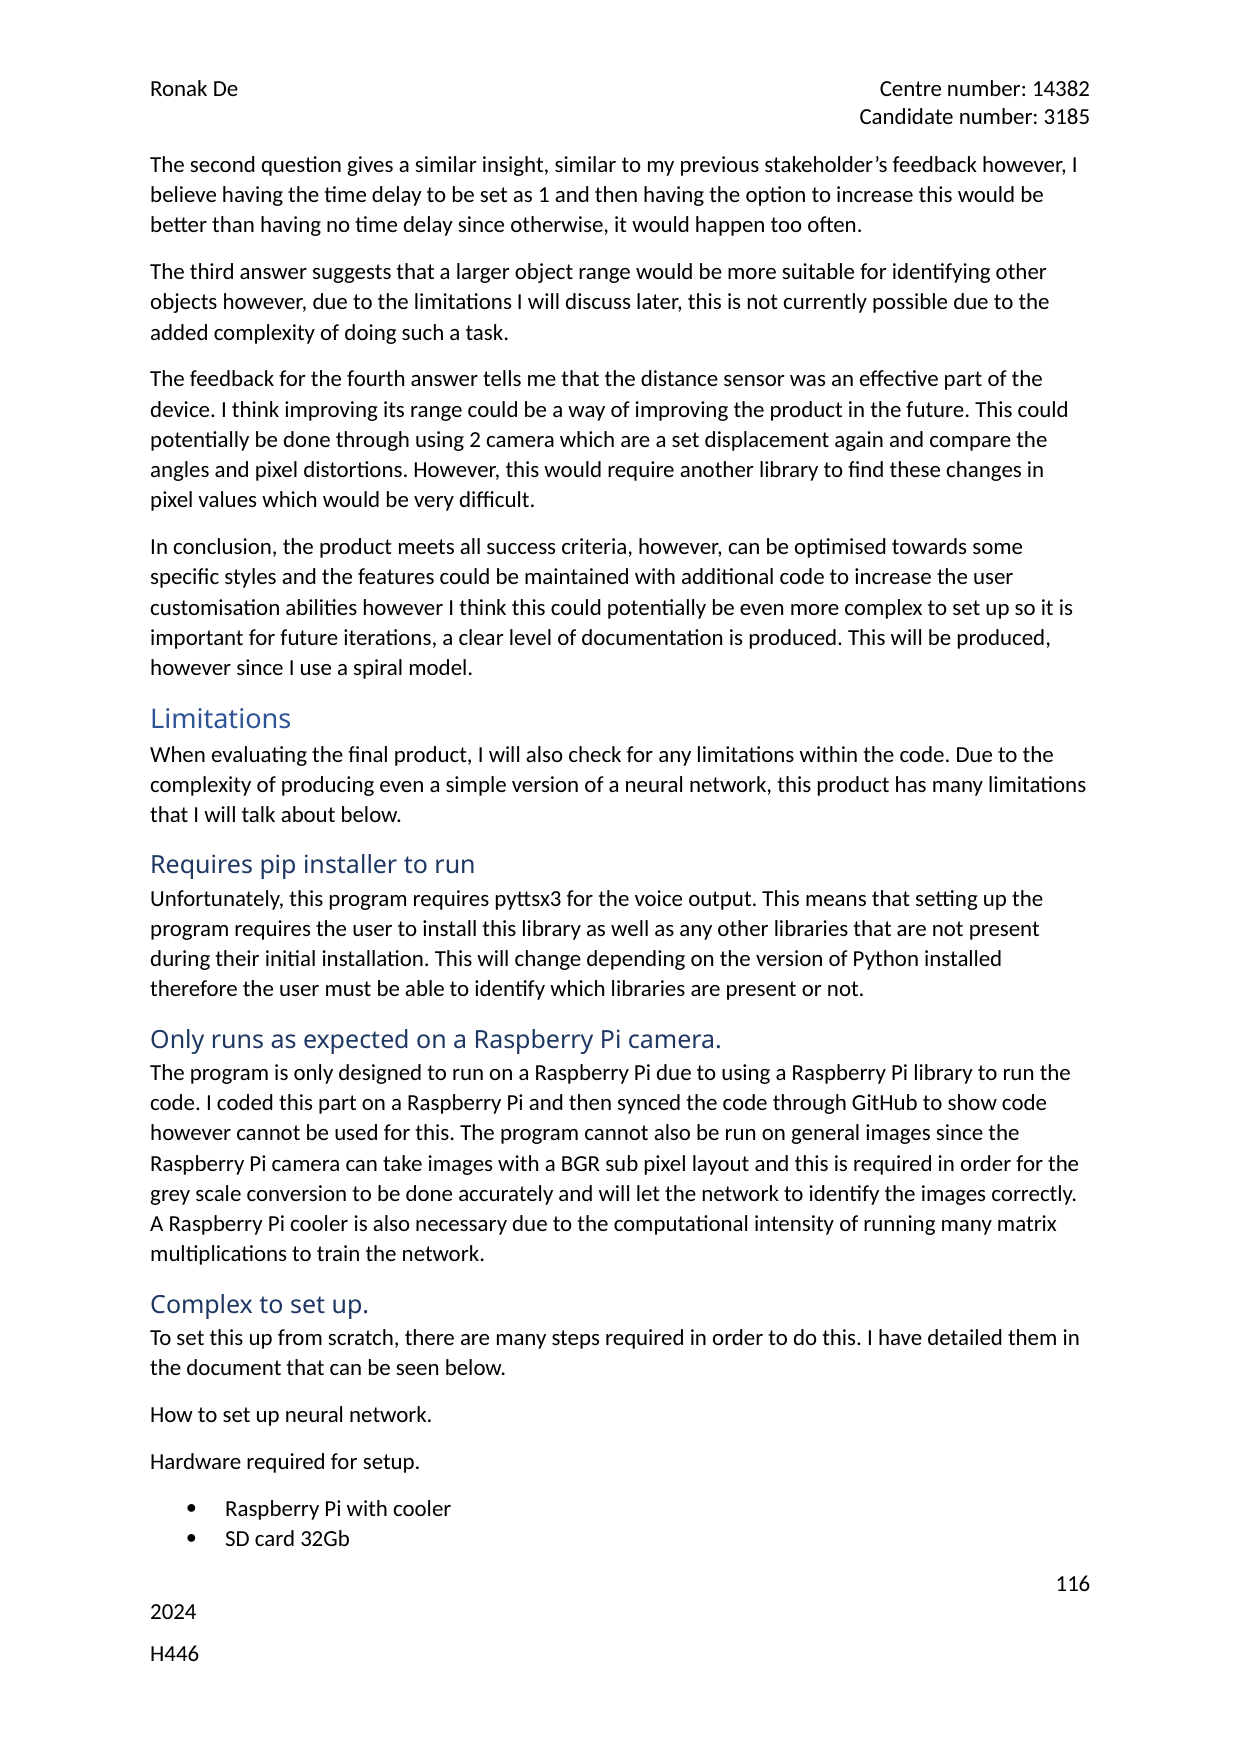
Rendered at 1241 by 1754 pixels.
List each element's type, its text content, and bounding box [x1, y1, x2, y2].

text To set this up from scratch, there are many steps required in order to do this. I have detailed them in the document that can be seen below. [150, 1323, 1090, 1381]
subtitle Only runs as expected on a Raspberry Pi camera. [150, 1021, 1090, 1055]
subtitle Limitations [150, 700, 1090, 737]
list SD card 32Gb [187, 1524, 1090, 1552]
subtitle Complex to set up. [150, 1286, 1090, 1320]
text In conclusion, the product meets all success criteria, however, can be optimised towards some specific styles and the features could be maintained with additional code to increase the user customisation abilities however I think this could potentially be even more complex to set up so it is important for future iterations, a clear level of documentation is produced. This will be produced, however since I use a spiral model. [150, 532, 1090, 681]
list Raspberry Pi with cooler [187, 1494, 1090, 1522]
text The program is only designed to run on a Raspberry Pi due to using a Raspberry Pi library to run the code. I coded this part on a Raspberry Pi and then synced the code through GitHub to show code however cannot be used for this. The program cannot also be run on general images since the Raspberry Pi camera can take images with a BGR sub pixel layout and this is required in order for the grey scale conversion to be done accurately and will let the network to identify the images correctly. A Raspberry Pi cooler is also necessary due to the computational intensity of running many matrix multiplications to train the network. [150, 1058, 1090, 1267]
subtitle Requires pip installer to run [150, 847, 1090, 881]
text The third answer suggests that a larger object range would be more suitable for identifying other objects however, due to the limitations I will discuss later, this is not currently possible due to the added complexity of doing such a task. [150, 257, 1090, 346]
text Hardware required for setup. [150, 1447, 1090, 1475]
text Unfortunately, this program requires pyttsx3 for the voice output. This means that setting up the program requires the user to install this library as well as any other libraries that are not present during their initial installation. This will change depending on the version of Python installed therefore the user must be able to identify which libraries are present or not. [150, 884, 1090, 1002]
text How to set up neural network. [150, 1400, 1090, 1428]
text The feedback for the fourth answer tells me that the distance sensor was an effective part of the device. I think improving its range could be a way of improving the product in the future. This could potentially be done through using 2 camera which are a set displacement again and compare the angles and pixel distortions. However, this would require another library to find these changes in pixel values which would be very difficult. [150, 364, 1090, 513]
text The second question gives a similar insight, similar to my previous stakeholder’s feedback however, I believe having the time delay to be set as 1 and then having the option to increase this would be better than having no time delay since otherwise, it would happen too often. [150, 150, 1090, 238]
text When evaluating the final product, I will also check for any limitations within the code. Due to the complexity of producing even a simple version of a neural network, this product has many limitations that I will talk about below. [150, 740, 1090, 828]
